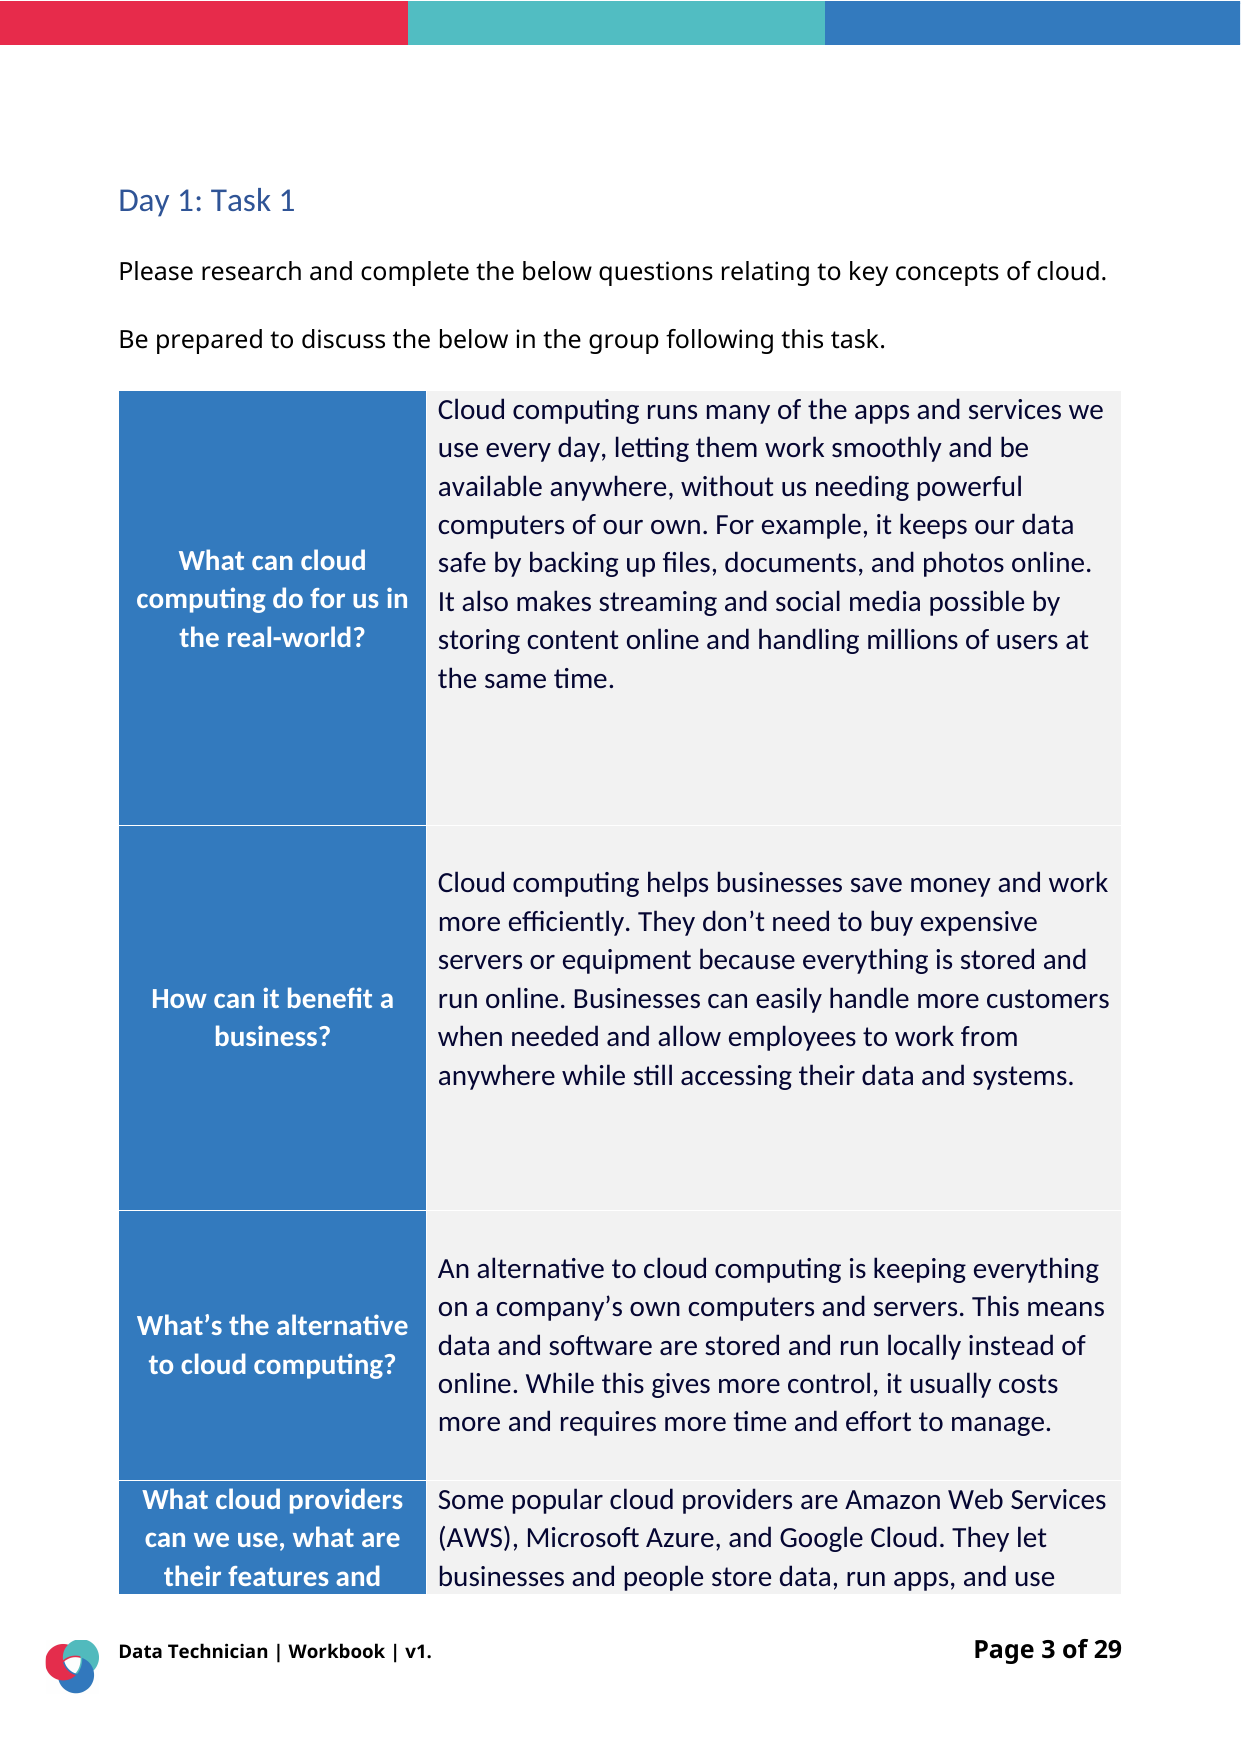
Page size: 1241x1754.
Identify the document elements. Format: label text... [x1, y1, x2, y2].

table_header Cloud computing runs many of the apps and services we use every day, letting them work smoothly and be available anywhere, without us needing powerful computers of our own. For example, it keeps our data safe by backing up files, documents, and photos online. It also makes streaming and social media possible by storing content online and handling millions of users at the same time. [427, 391, 1121, 825]
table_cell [119, 1481, 426, 1594]
table_header What can cloud computing do for us in the real-world? [119, 391, 426, 825]
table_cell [427, 1481, 1121, 1594]
text Please research and complete the below questions relating to key concepts of cloud. [118, 253, 1122, 288]
picture [45, 1640, 100, 1694]
text Be prepared to discuss the below in the group following this task. [118, 322, 1122, 356]
table_cell An alternative to cloud computing is keeping everything on a company’s own computers and servers. This means data and software are stored and run locally instead of online. While this gives more control, it usually costs more and requires more time and effort to manage. [427, 1211, 1121, 1480]
table_cell What’s the alternative to cloud computing? [119, 1211, 426, 1480]
table_cell Cloud computing helps businesses save money and work more efficiently. They don’t need to buy expensive servers or equipment because everything is stored and run online. Businesses can easily handle more customers when needed and allow employees to work from anywhere while still accessing their data and systems. [427, 826, 1121, 1210]
table_cell How can it benefit a business? [119, 826, 426, 1210]
subtitle Day 1: Task 1 [118, 179, 1122, 219]
